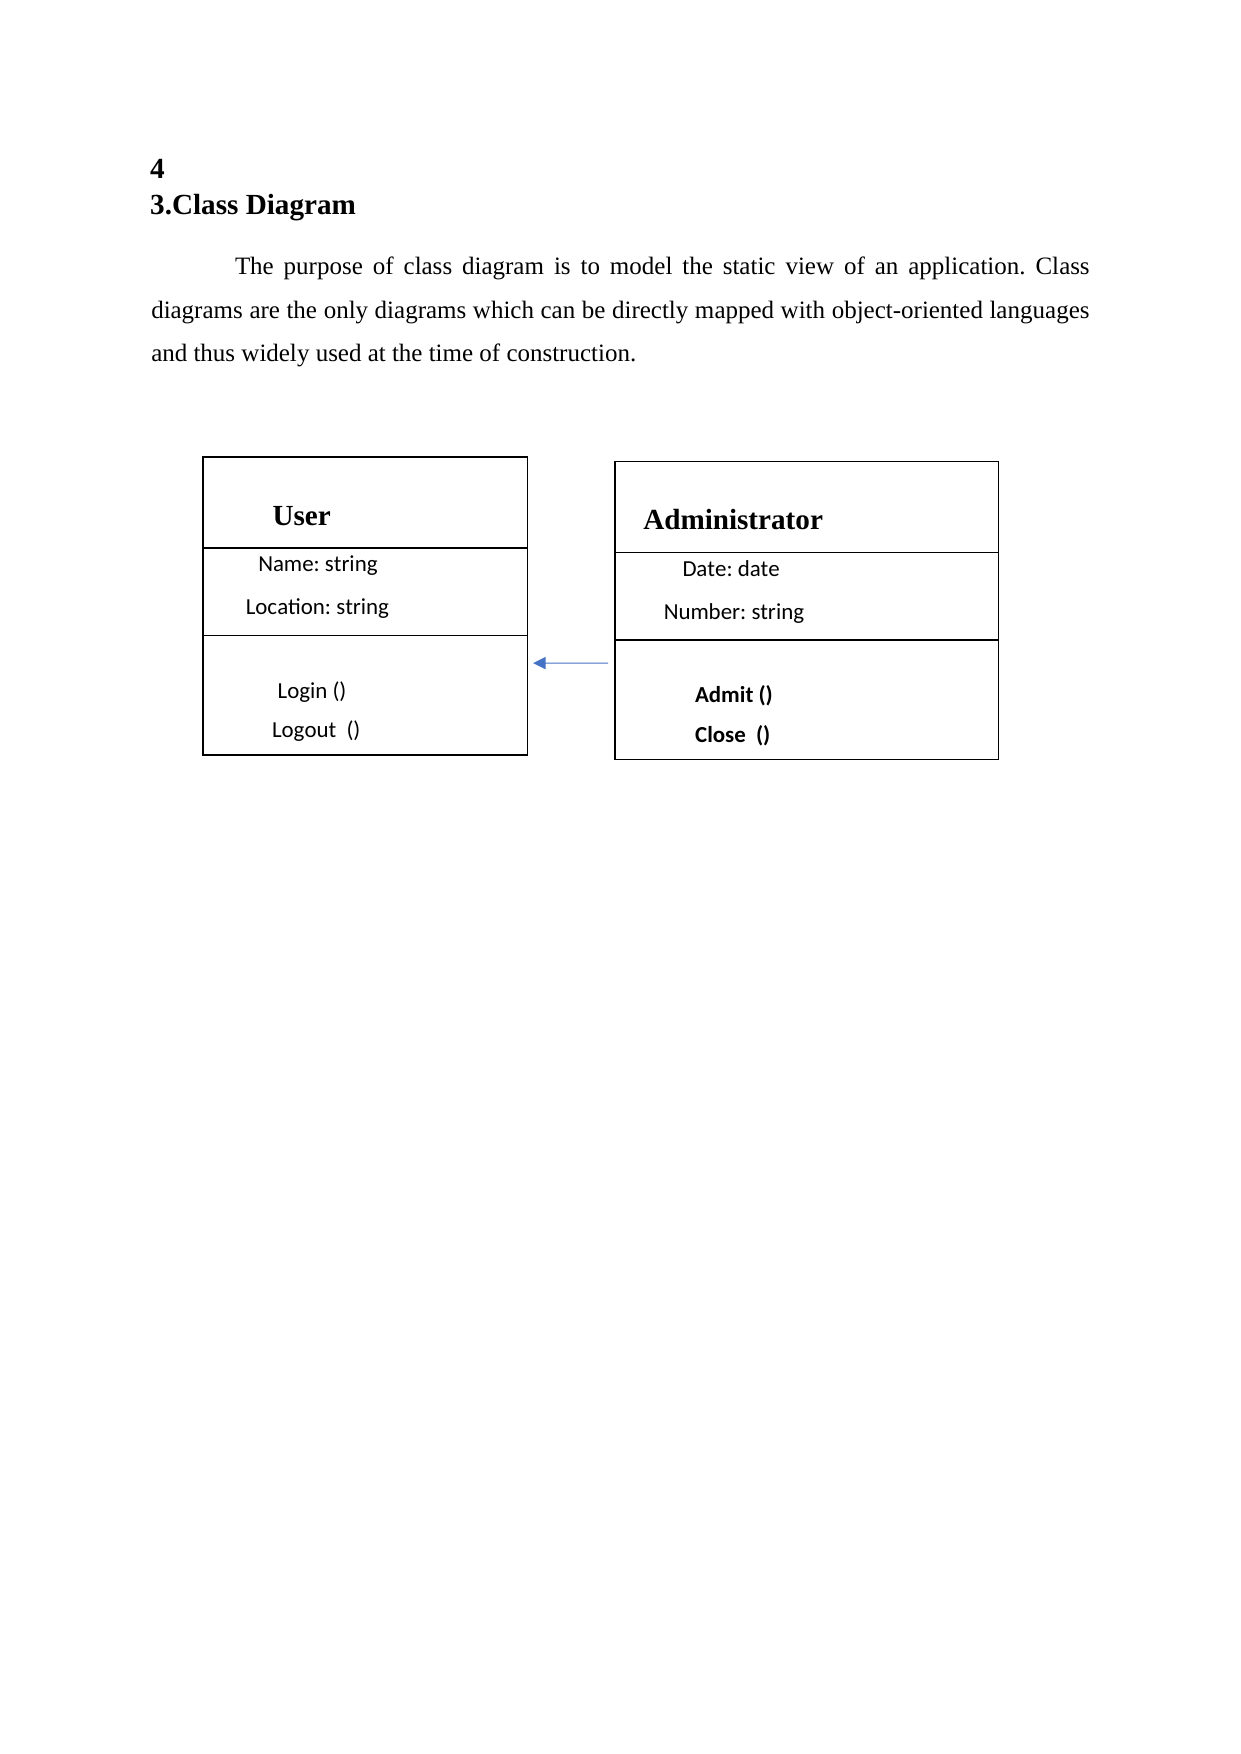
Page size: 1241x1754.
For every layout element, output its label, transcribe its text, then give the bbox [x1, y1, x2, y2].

text The purpose of class diagram is to model the static view of an application. Class diagrams are the only diagrams which can be directly mapped with object-oriented languages and thus widely used at the time of construction. [150, 251, 1091, 367]
text 3.Class Diagram [150, 187, 1090, 220]
